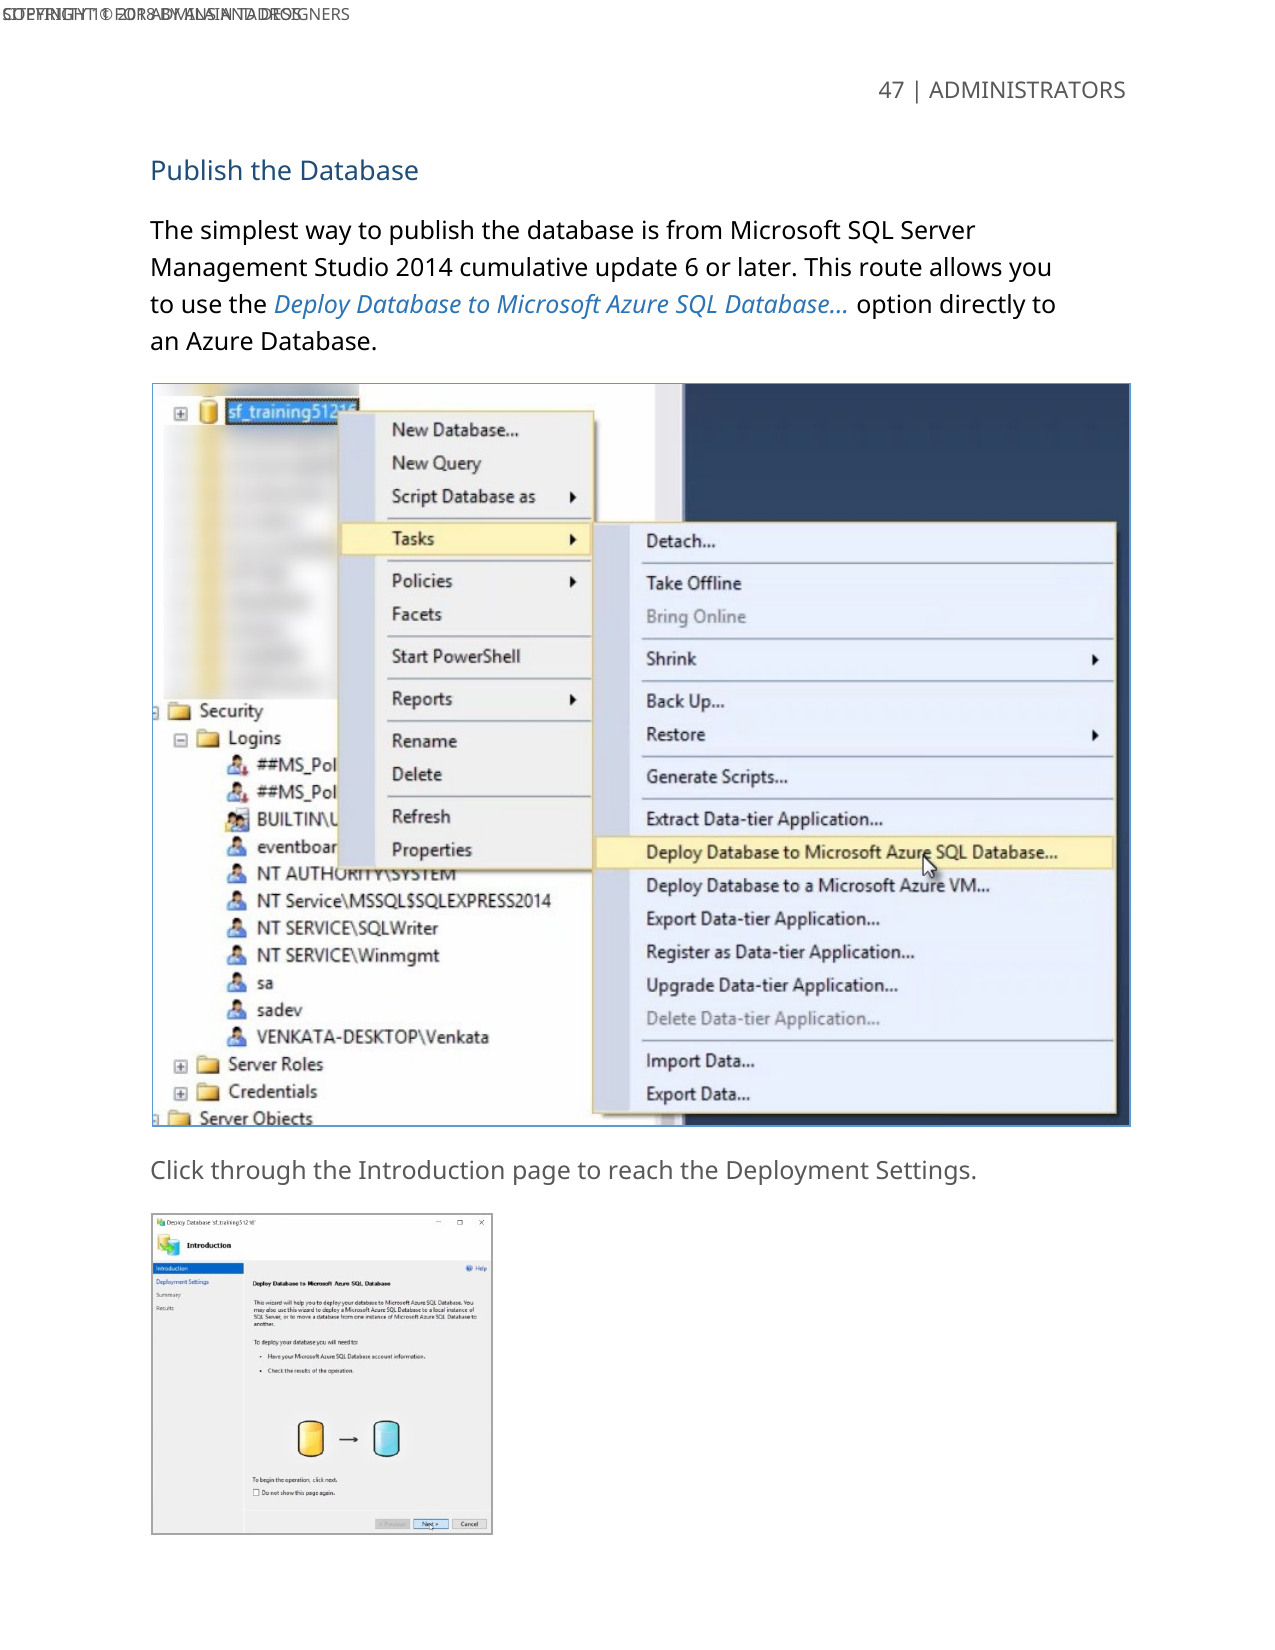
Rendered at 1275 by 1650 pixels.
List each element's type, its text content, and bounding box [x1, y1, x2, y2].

text 47 | ADMINISTRATORS [0, 74, 1126, 106]
picture [153, 1215, 491, 1533]
text The simplest way to publish the database is from Microsoft SQL Server Management Studio 2014 cumulative update 6 or later. This route allows you to use the Deploy Database to Microsoft Azure SQL Database… option directly to an Azure Database. [150, 213, 1082, 357]
text Publish the Database [150, 151, 1275, 188]
picture [153, 384, 1129, 1125]
